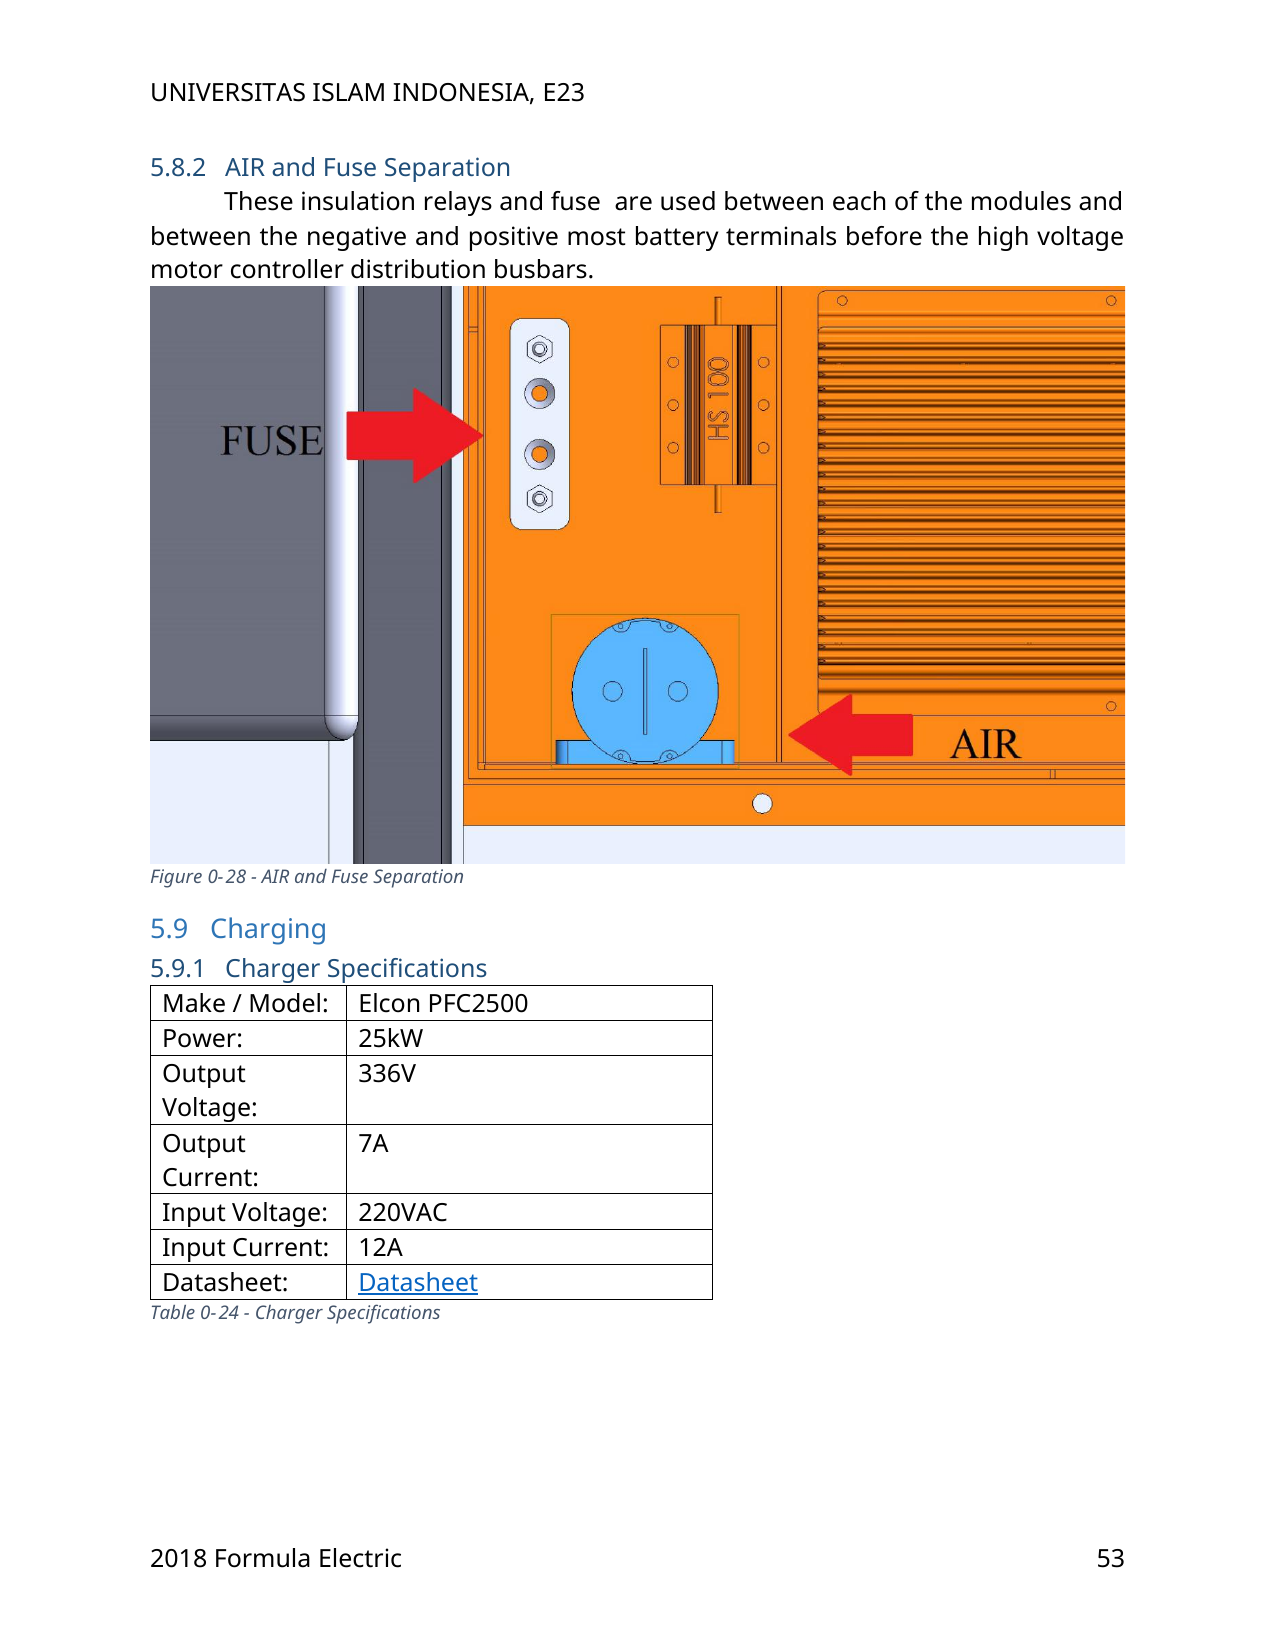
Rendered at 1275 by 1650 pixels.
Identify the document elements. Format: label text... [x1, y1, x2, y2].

table_cell Datasheet: [151, 1265, 346, 1299]
table_cell 7A [347, 1125, 712, 1193]
table_cell Input Voltage: [151, 1194, 346, 1228]
table_cell Datasheet [347, 1265, 712, 1299]
table_cell Output Current: [151, 1125, 346, 1193]
text These insulation relays and fuse are used between each of the modules and between the negative and positive most battery terminals before the high voltage motor controller distribution busbars. [150, 184, 1125, 286]
subtitle AIR and Fuse Separation [150, 150, 1125, 184]
table_cell 12A [347, 1230, 712, 1263]
subtitle Charging [150, 910, 1125, 947]
subtitle Charger Specifications [150, 951, 1125, 985]
table_header Make / Model: [151, 986, 346, 1020]
table_cell Input Current: [151, 1230, 346, 1263]
table_cell 220VAC [347, 1194, 712, 1228]
table_header Elcon PFC2500 [347, 986, 712, 1020]
table_cell 336V [347, 1056, 712, 1124]
picture [150, 286, 1125, 864]
table_cell Power: [151, 1021, 346, 1055]
table_cell Output Voltage: [151, 1056, 346, 1124]
table_cell 25kW [347, 1021, 712, 1055]
